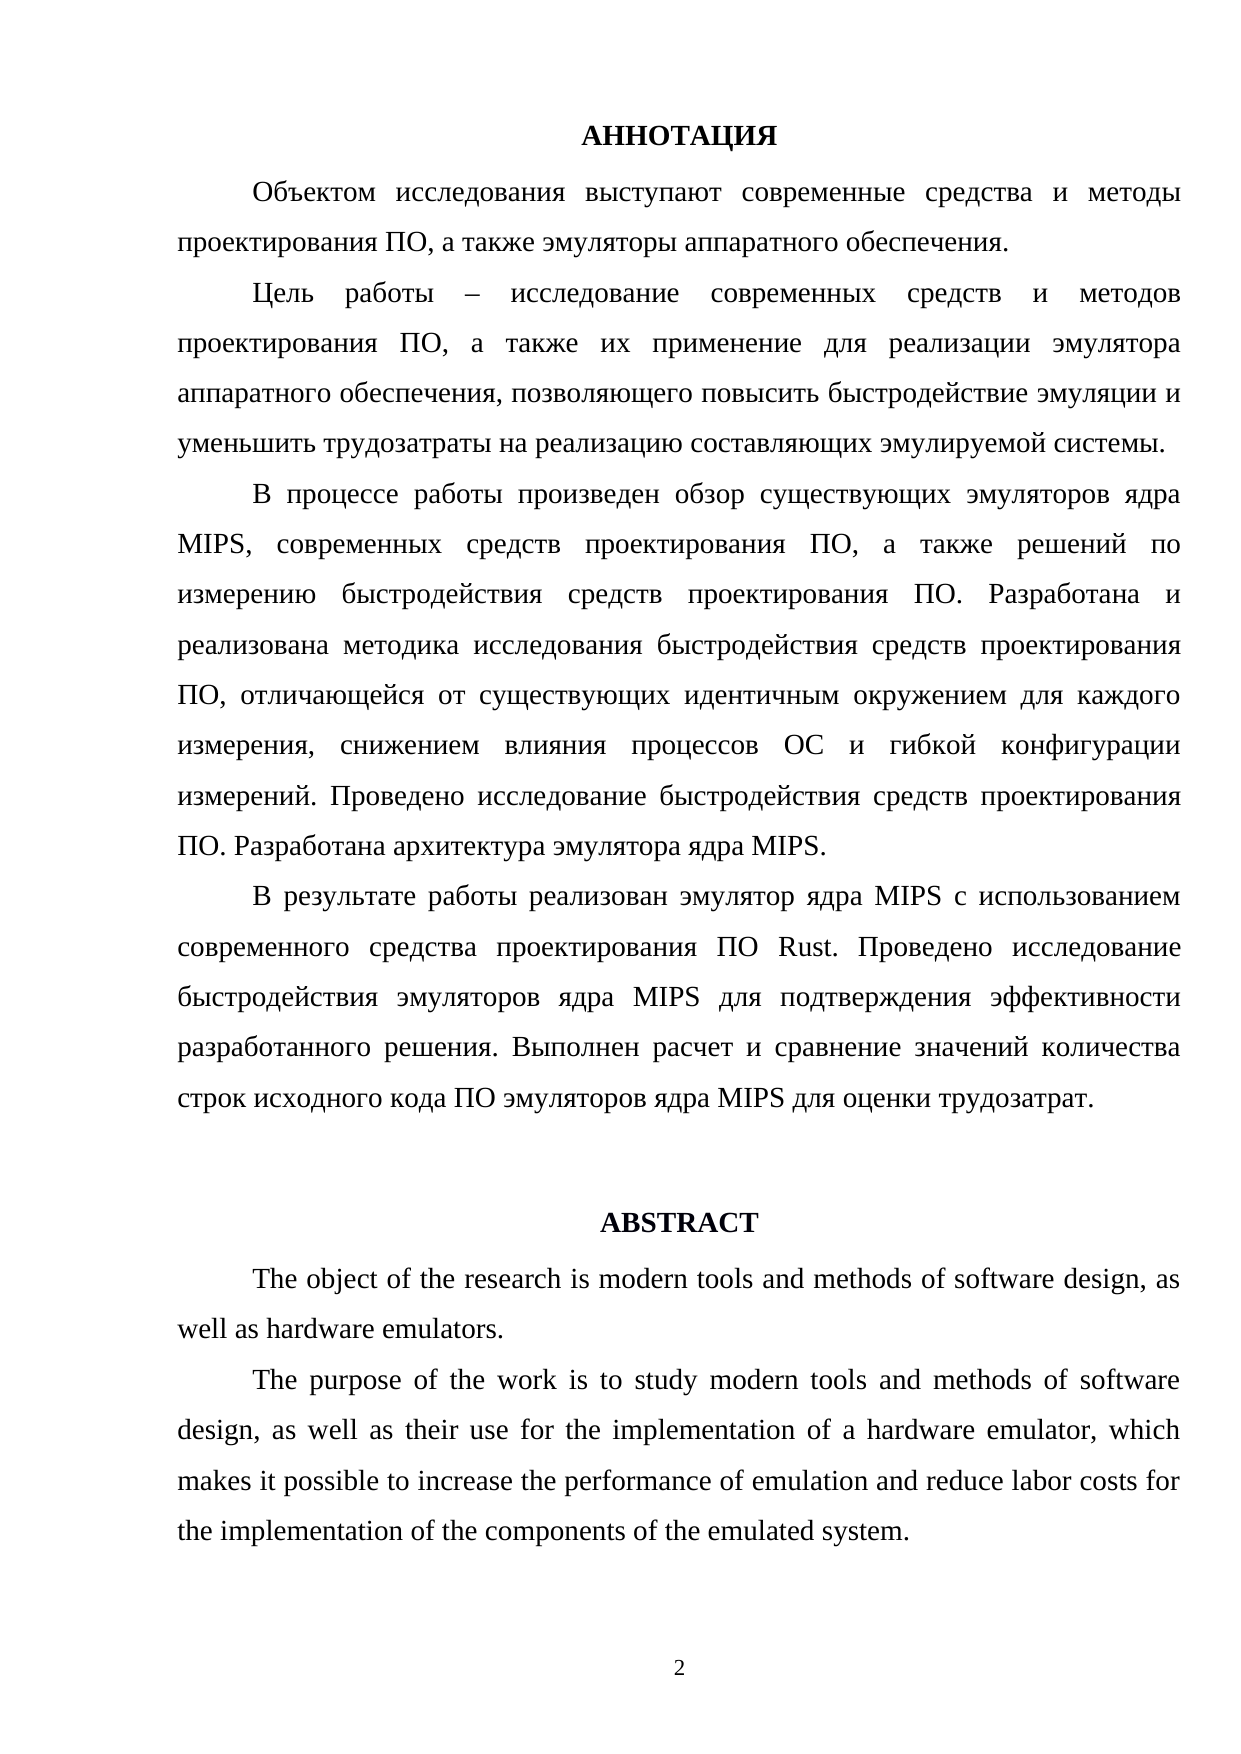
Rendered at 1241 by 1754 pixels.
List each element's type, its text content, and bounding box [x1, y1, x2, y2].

text Объектом исследования выступают современные средства и методы проектирования ПО, а также эмуляторы аппаратного обеспечения. [177, 174, 1182, 258]
text The object of the research is modern tools and methods of software design, as well as hardware emulators. [177, 1261, 1182, 1345]
text The purpose of the work is to study modern tools and methods of software design, as well as their use for the implementation of a hardware emulator, which makes it possible to increase the performance of emulation and reduce labor costs for the implementation of the components of the emulated system. [177, 1362, 1182, 1546]
text В процессе работы произведен обзор существующих эмуляторов ядра MIPS, современных средств проектирования ПО, а также решений по измерению быстродействия средств проектирования ПО. Разработана и реализована методика исследования быстродействия средств проектирования ПО, отличающейся от существующих идентичным окружением для каждого измерения, снижением влияния процессов ОС и гибкой конфигурации измерений. Проведено исследование быстродействия средств проектирования ПО. Разработана архитектура эмулятора ядра MIPS. [177, 476, 1182, 862]
text Цель работы – исследование современных средств и методов проектирования ПО, а также их применение для реализации эмулятора аппаратного обеспечения, позволяющего повысить быстродействие эмуляции и уменьшить трудозатраты на реализацию составляющих эмулируемой системы. [177, 275, 1182, 459]
text АННОТАЦИЯ [177, 118, 1182, 152]
text В результате работы реализован эмулятор ядра MIPS с использованием современного средства проектирования ПО Rust. Проведено исследование быстродействия эмуляторов ядра MIPS для подтверждения эффективности разработанного решения. Выполнен расчет и сравнение значений количества строк исходного кода ПО эмуляторов ядра MIPS для оценки трудозатрат. [177, 878, 1182, 1113]
text ABSTRACT [177, 1205, 1182, 1239]
